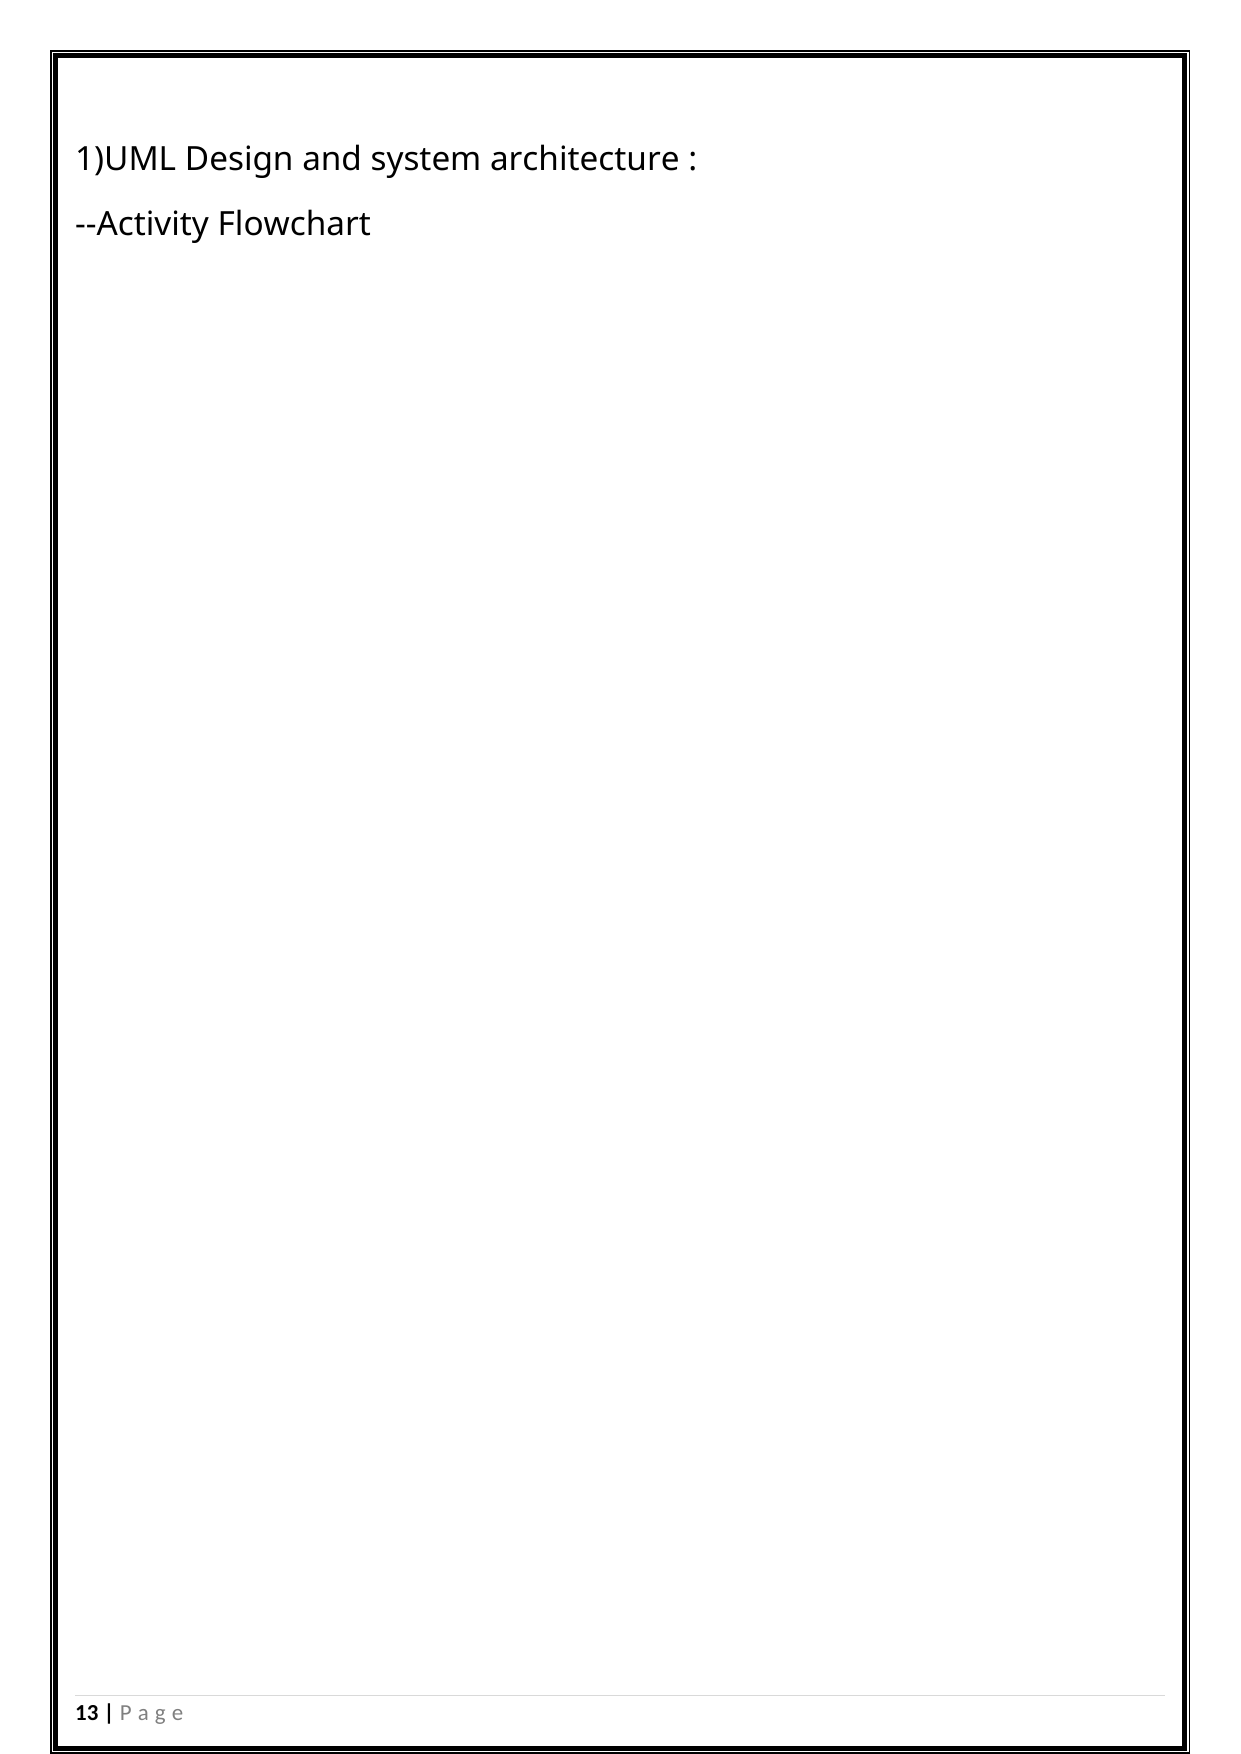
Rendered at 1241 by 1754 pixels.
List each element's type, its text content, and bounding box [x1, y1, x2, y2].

text --Activity Flowchart [75, 200, 1165, 246]
text 1)UML Design and system architecture : [75, 134, 1165, 180]
